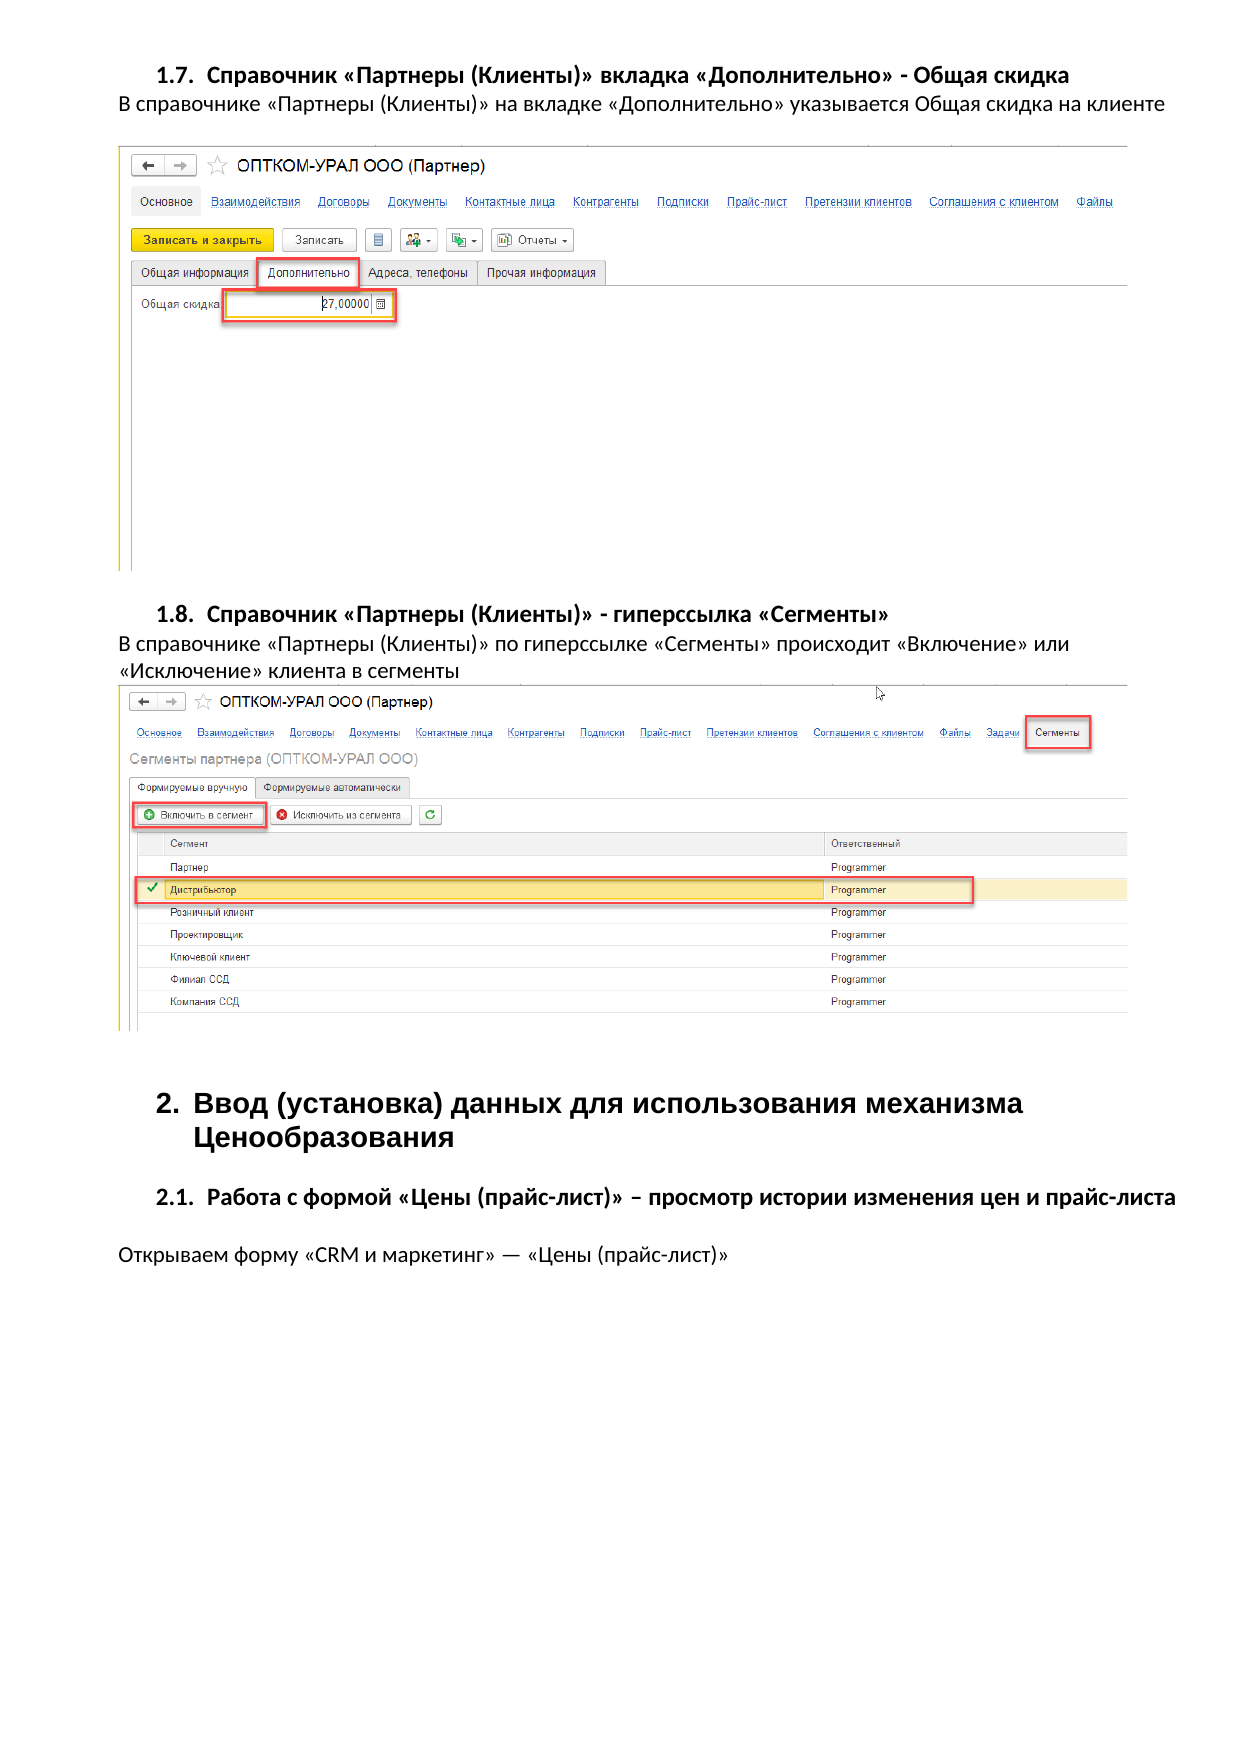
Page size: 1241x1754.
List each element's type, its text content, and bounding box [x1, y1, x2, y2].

subtitle Справочник «Партнеры (Клиенты)» вкладка «Дополнительно» - Общая скидка [156, 59, 1181, 89]
text В справочнике «Партнеры (Клиенты)» на вкладке «Дополнительно» указывается Общая скидка на клиенте [118, 89, 1181, 118]
subtitle Работа с формой «Цены (прайс-лист)» – просмотр истории изменения цен и прайс-листа [156, 1181, 1181, 1212]
subtitle Справочник «Партнеры (Клиенты)» - гиперссылка «Сегменты» [156, 598, 1181, 629]
text В справочнике «Партнеры (Клиенты)» по гиперссылке «Сегменты» происходит «Включение» или «Исключение» клиента в сегменты [118, 629, 1181, 685]
subtitle Ввод (установка) данных для использования механизма Ценообразования [156, 1086, 1181, 1153]
picture [118, 684, 1128, 1031]
text Открываем форму «CRM и маркетинг» — «Цены (прайс-лист)» [118, 1240, 1181, 1268]
picture [118, 145, 1128, 571]
